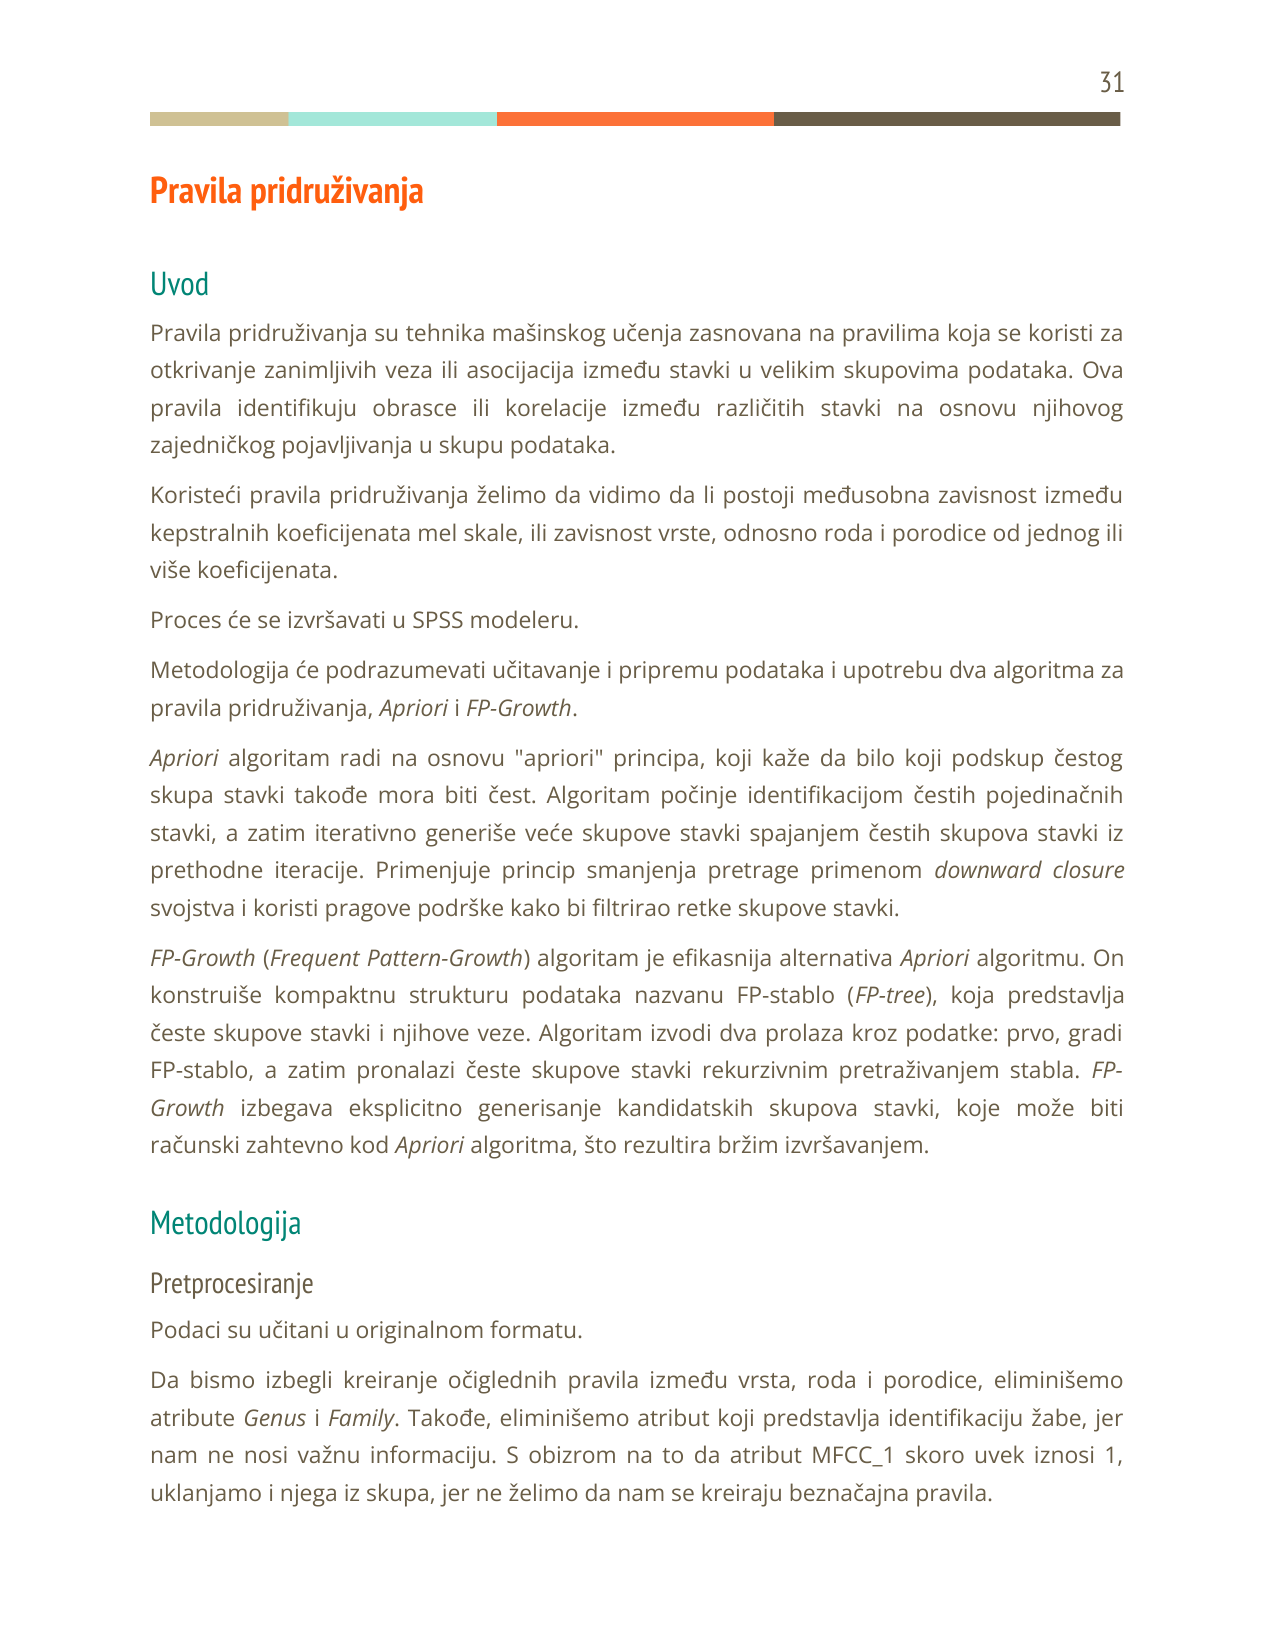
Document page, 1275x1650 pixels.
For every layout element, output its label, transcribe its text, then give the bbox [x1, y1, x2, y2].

text Pravila pridruživanja su tehnika mašinskog učenja zasnovana na pravilima koja se koristi za otkrivanje zanimljivih veza ili asocijacija između stavki u velikim skupovima podataka. Ova pravila identifikuju obrasce ili korelacije između različitih stavki na osnovu njihovog zajedničkog pojavljivanja u skupu podataka. [150, 317, 1125, 461]
subtitle Metodologija [150, 1200, 1125, 1243]
text FP-Growth (Frequent Pattern-Growth) algoritam je efikasnija alternativa Apriori algoritmu. On konstruiše kompaktnu strukturu podataka nazvanu FP-stablo (FP-tree), koja predstavlja česte skupove stavki i njihove veze. Algoritam izvodi dva prolaza kroz podatke: prvo, gradi FP-stablo, a zatim pronalazi česte skupove stavki rekurzivnim pretraživanjem stabla. FP-Growth izbegava eksplicitno generisanje kandidatskih skupova stavki, koje može biti računski zahtevno kod Apriori algoritma, što rezultira bržim izvršavanjem. [150, 942, 1125, 1161]
text Da bismo izbegli kreiranje očiglednih pravila između vrsta, roda i porodice, eliminišemo atribute Genus i Family. Takođe, eliminišemo atribut koji predstavlja identifikaciju žabe, jer nam ne nosi važnu informaciju. S obizrom na to da atribut MFCC_1 skoro uvek iznosi 1, uklanjamo i njega iz skupa, jer ne želimo da nam se kreiraju beznačajna pravila. [150, 1364, 1125, 1508]
text Apriori algoritam radi na osnovu "apriori" principa, koji kaže da bilo koji podskup čestog skupa stavki takođe mora biti čest. Algoritam počinje identifikacijom čestih pojedinačnih stavki, a zatim iterativno generiše veće skupove stavki spajanjem čestih skupova stavki iz prethodne iteracije. Primenjuje princip smanjenja pretrage primenom downward closure svojstva i koristi pragove podrške kako bi filtrirao retke skupove stavki. [150, 742, 1125, 923]
subtitle Uvod [150, 261, 1125, 304]
text Podaci su učitani u originalnom formatu. [150, 1314, 1125, 1346]
picture [150, 112, 1121, 126]
text Metodologija će podrazumevati učitavanje i pripremu podataka i upotrebu dva algoritma za pravila pridruživanja, Apriori i FP-Growth. [150, 654, 1125, 723]
subtitle Pretprocesiranje [150, 1264, 1125, 1302]
text Proces će se izvršavati u SPSS modeleru. [150, 604, 1125, 636]
text Koristeći pravila pridruživanja želimo da vidimo da li postoji međusobna zavisnost između kepstralnih koeficijenata mel skale, ili zavisnost vrste, odnosno roda i porodice od jednog ili više koeficijenata. [150, 479, 1125, 586]
subtitle Pravila pridruživanja [150, 165, 1125, 213]
